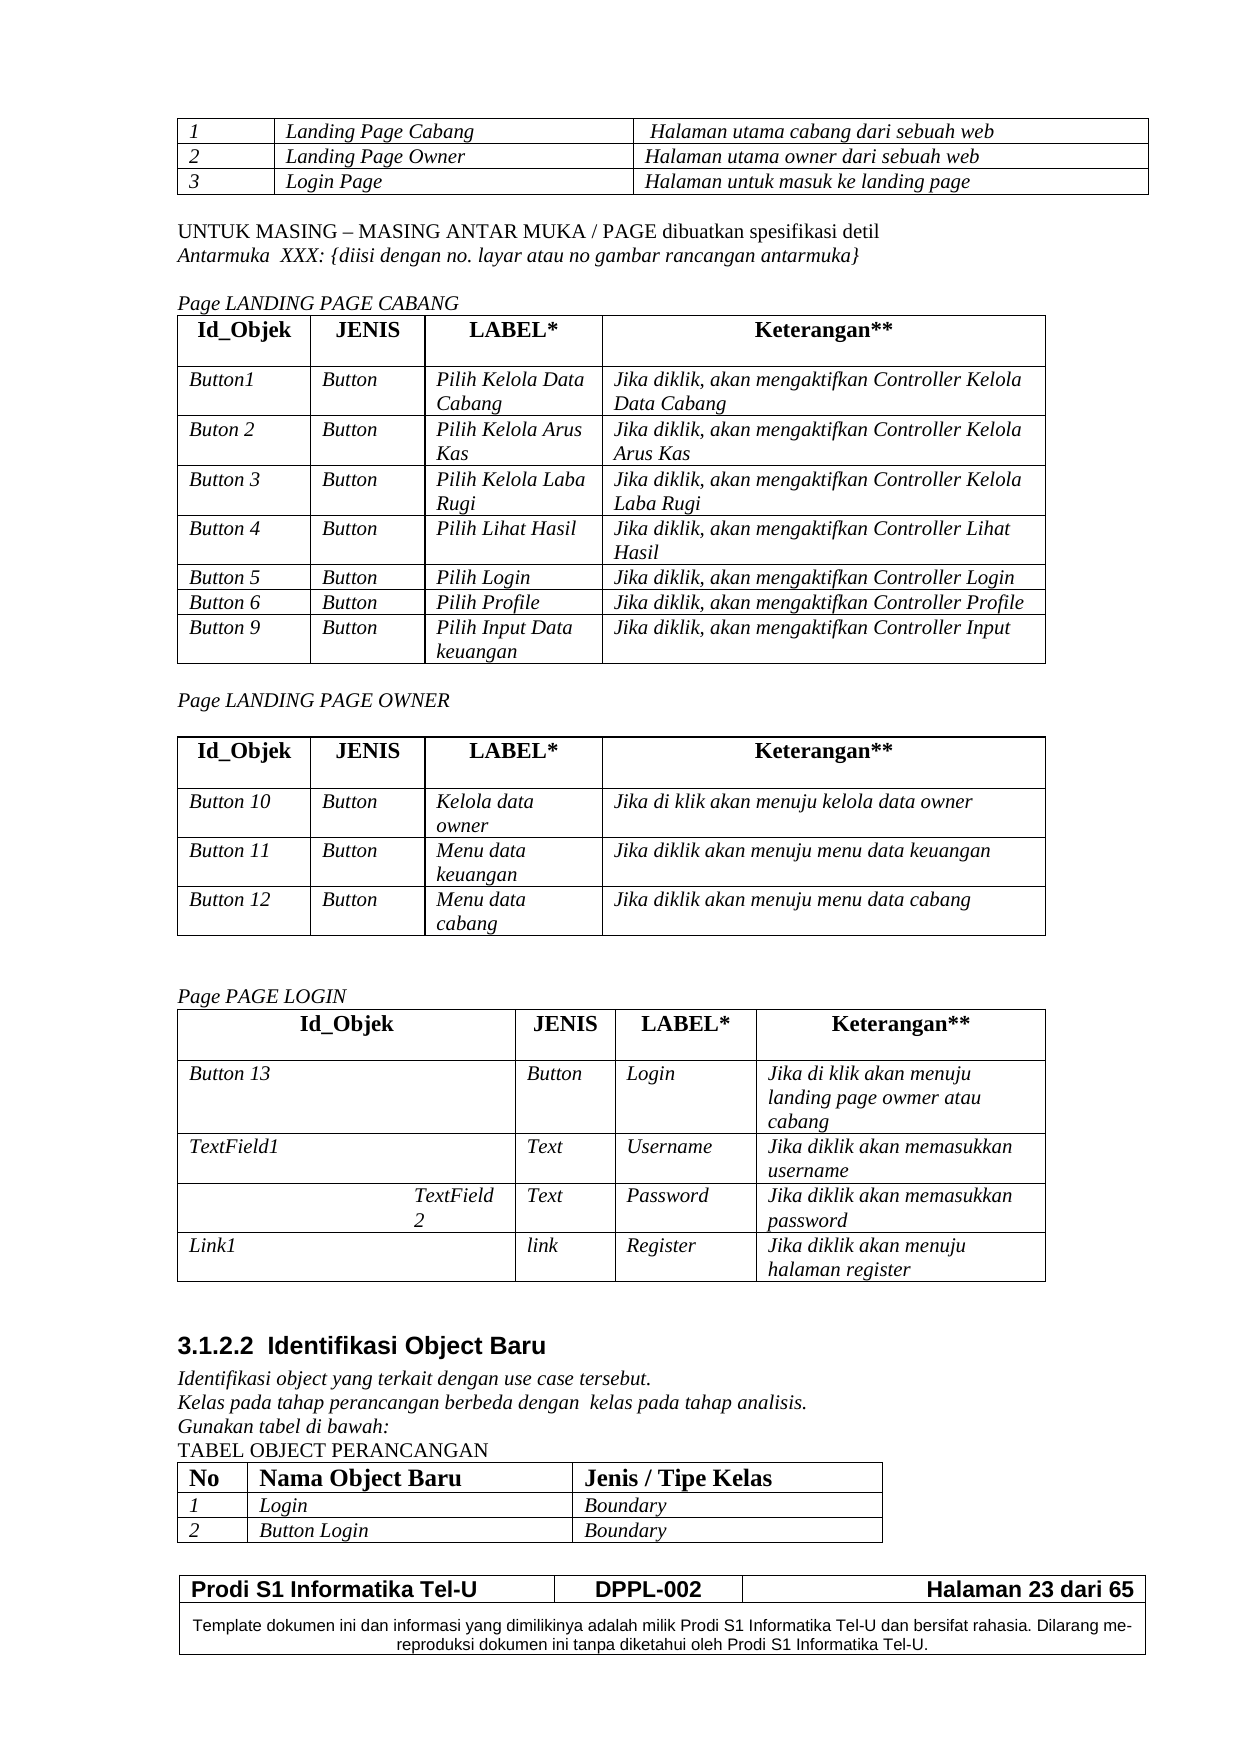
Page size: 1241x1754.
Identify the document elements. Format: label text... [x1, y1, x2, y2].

text Page PAGE LOGIN [177, 984, 1122, 1008]
table_cell Link1 [178, 1233, 515, 1281]
table_cell Jika diklik, akan mengaktifkan Controller Login [603, 565, 1045, 589]
table_header JENIS [516, 1010, 615, 1060]
table_cell Button 12 [178, 887, 310, 935]
table_cell Button 9 [178, 615, 310, 663]
table_cell Jika diklik, akan mengaktifkan Controller Kelola Laba Rugi [603, 466, 1045, 514]
table_cell 3 [178, 169, 274, 193]
table_cell 1 [178, 1493, 247, 1517]
table_cell Menu data cabang [426, 887, 602, 935]
table_header Keterangan** [757, 1010, 1045, 1060]
table_header Id_Objek [178, 1010, 515, 1060]
table_cell Jika di klik akan menuju kelola data owner [603, 789, 1045, 837]
table_cell Menu data keuangan [426, 838, 602, 886]
table_cell Jika diklik akan menuju menu data keuangan [603, 838, 1045, 886]
table_cell Text [516, 1184, 615, 1232]
table_cell Button [311, 838, 424, 886]
table_cell Text [516, 1134, 615, 1182]
table_cell Button [311, 565, 424, 589]
text TABEL OBJECT PERANCANGAN [177, 1438, 1122, 1462]
table_cell Password [616, 1184, 756, 1232]
table_header Id_Objek [178, 316, 310, 366]
table_cell Jika diklik, akan mengaktifkan Controller Lihat Hasil [603, 516, 1045, 564]
table_cell Button 11 [178, 838, 310, 886]
table_cell Kelola data owner [426, 789, 602, 837]
table_cell Button [516, 1061, 615, 1133]
table_cell Jika diklik akan menuju menu data cabang [603, 887, 1045, 935]
table_cell link [516, 1233, 615, 1281]
table_header Keterangan** [603, 738, 1045, 788]
table_header JENIS [311, 316, 424, 366]
table_header LABEL* [426, 316, 602, 366]
table_cell Button Login [248, 1518, 572, 1542]
table_cell Pilih Profile [426, 590, 602, 614]
table_cell Login [616, 1061, 756, 1133]
text Identifikasi object yang terkait dengan use case tersebut. [177, 1366, 1122, 1390]
table_header Nama Object Baru [248, 1463, 572, 1492]
subtitle Identifikasi Object Baru [177, 1331, 1122, 1359]
table_cell Pilih Input Data keuangan [426, 615, 602, 663]
table_cell Button [311, 516, 424, 564]
table_cell Pilih Kelola Arus Kas [426, 416, 602, 465]
table_cell 1 [178, 119, 274, 143]
table_cell Jika diklik akan menuju halaman register [757, 1233, 1045, 1281]
table_cell Jika diklik akan memasukkan password [757, 1184, 1045, 1232]
table_cell Button 5 [178, 565, 310, 589]
table_header Jenis / Tipe Kelas [573, 1463, 882, 1492]
text Gunakan tabel di bawah: [177, 1414, 1122, 1438]
table_cell Login [248, 1493, 572, 1517]
table_header Keterangan** [603, 316, 1045, 366]
table_cell Pilih Lihat Hasil [426, 516, 602, 564]
table_cell Button 13 [178, 1061, 515, 1133]
table_cell Buton 2 [178, 416, 310, 465]
table_cell Jika diklik, akan mengaktifkan Controller Profile [603, 590, 1045, 614]
table_cell Button [311, 466, 424, 514]
table_cell Halaman utama cabang dari sebuah web [634, 119, 1148, 143]
table_cell Button1 [178, 367, 310, 415]
text Page LANDING PAGE CABANG [177, 291, 1122, 315]
table_cell Jika di klik akan menuju landing page owmer atau cabang [757, 1061, 1045, 1133]
table_cell Pilih Kelola Data Cabang [426, 367, 602, 415]
table_cell Jika diklik akan memasukkan username [757, 1134, 1045, 1182]
table_cell Button [311, 367, 424, 415]
table_cell 2 [178, 1518, 247, 1542]
table_cell Button [311, 887, 424, 935]
text Kelas pada tahap perancangan berbeda dengan kelas pada tahap analisis. [177, 1390, 1122, 1414]
table_cell Button [311, 789, 424, 837]
table_header Id_Objek [178, 738, 310, 788]
table_cell Boundary [573, 1518, 882, 1542]
table_cell Button 3 [178, 466, 310, 514]
table_header LABEL* [426, 738, 602, 788]
table_cell Pilih Login [426, 565, 602, 589]
table_cell Button [311, 416, 424, 465]
table_cell Button [311, 590, 424, 614]
table_cell TextField1 [178, 1134, 515, 1182]
table_cell Landing Page Owner [275, 144, 633, 168]
text Page LANDING PAGE OWNER [177, 688, 1122, 712]
table_cell Button 6 [178, 590, 310, 614]
table_cell Halaman utama owner dari sebuah web [634, 144, 1148, 168]
table_cell Username [616, 1134, 756, 1182]
text Antarmuka XXX: {diisi dengan no. layar atau no gambar rancangan antarmuka} [177, 243, 1122, 267]
table_cell 2 [178, 144, 274, 168]
table_cell Jika diklik, akan mengaktifkan Controller Kelola Arus Kas [603, 416, 1045, 465]
table_cell Pilih Kelola Laba Rugi [426, 466, 602, 514]
table_cell Jika diklik, akan mengaktifkan Controller Input [603, 615, 1045, 663]
table_header JENIS [311, 738, 424, 788]
table_cell Landing Page Cabang [275, 119, 633, 143]
table_cell Button [311, 615, 424, 663]
table_cell Login Page [275, 169, 633, 193]
table_header LABEL* [616, 1010, 756, 1060]
table_cell Jika diklik, akan mengaktifkan Controller Kelola Data Cabang [603, 367, 1045, 415]
text UNTUK MASING – MASING ANTAR MUKA / PAGE dibuatkan spesifikasi detil [177, 218, 1122, 243]
table_cell Button 4 [178, 516, 310, 564]
table_cell Halaman untuk masuk ke landing page [634, 169, 1148, 193]
table_cell Button 10 [178, 789, 310, 837]
table_header No [178, 1463, 247, 1492]
table_cell Register [616, 1233, 756, 1281]
table_cell Boundary [573, 1493, 882, 1517]
table_cell TextField2 [178, 1184, 515, 1232]
